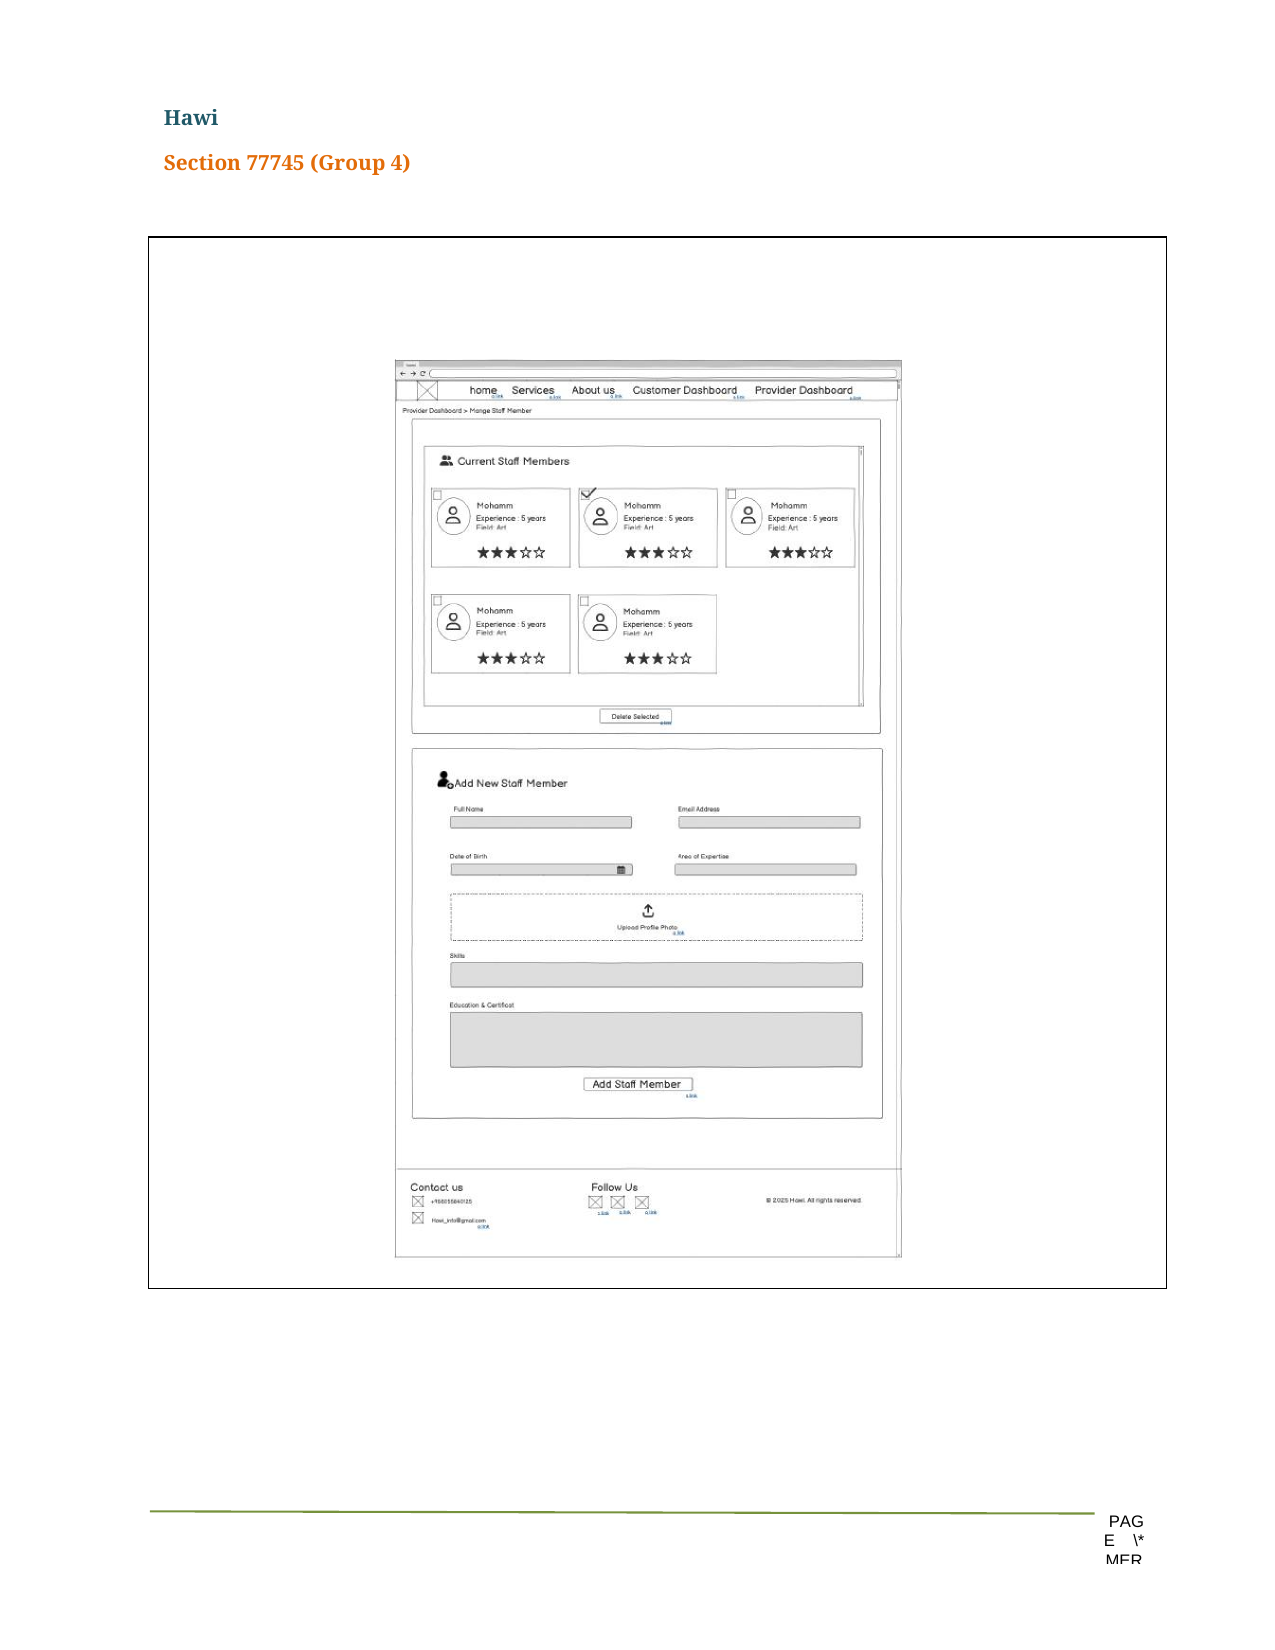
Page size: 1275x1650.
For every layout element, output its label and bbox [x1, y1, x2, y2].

picture [340, 297, 972, 1285]
table_cell [149, 238, 1166, 1288]
